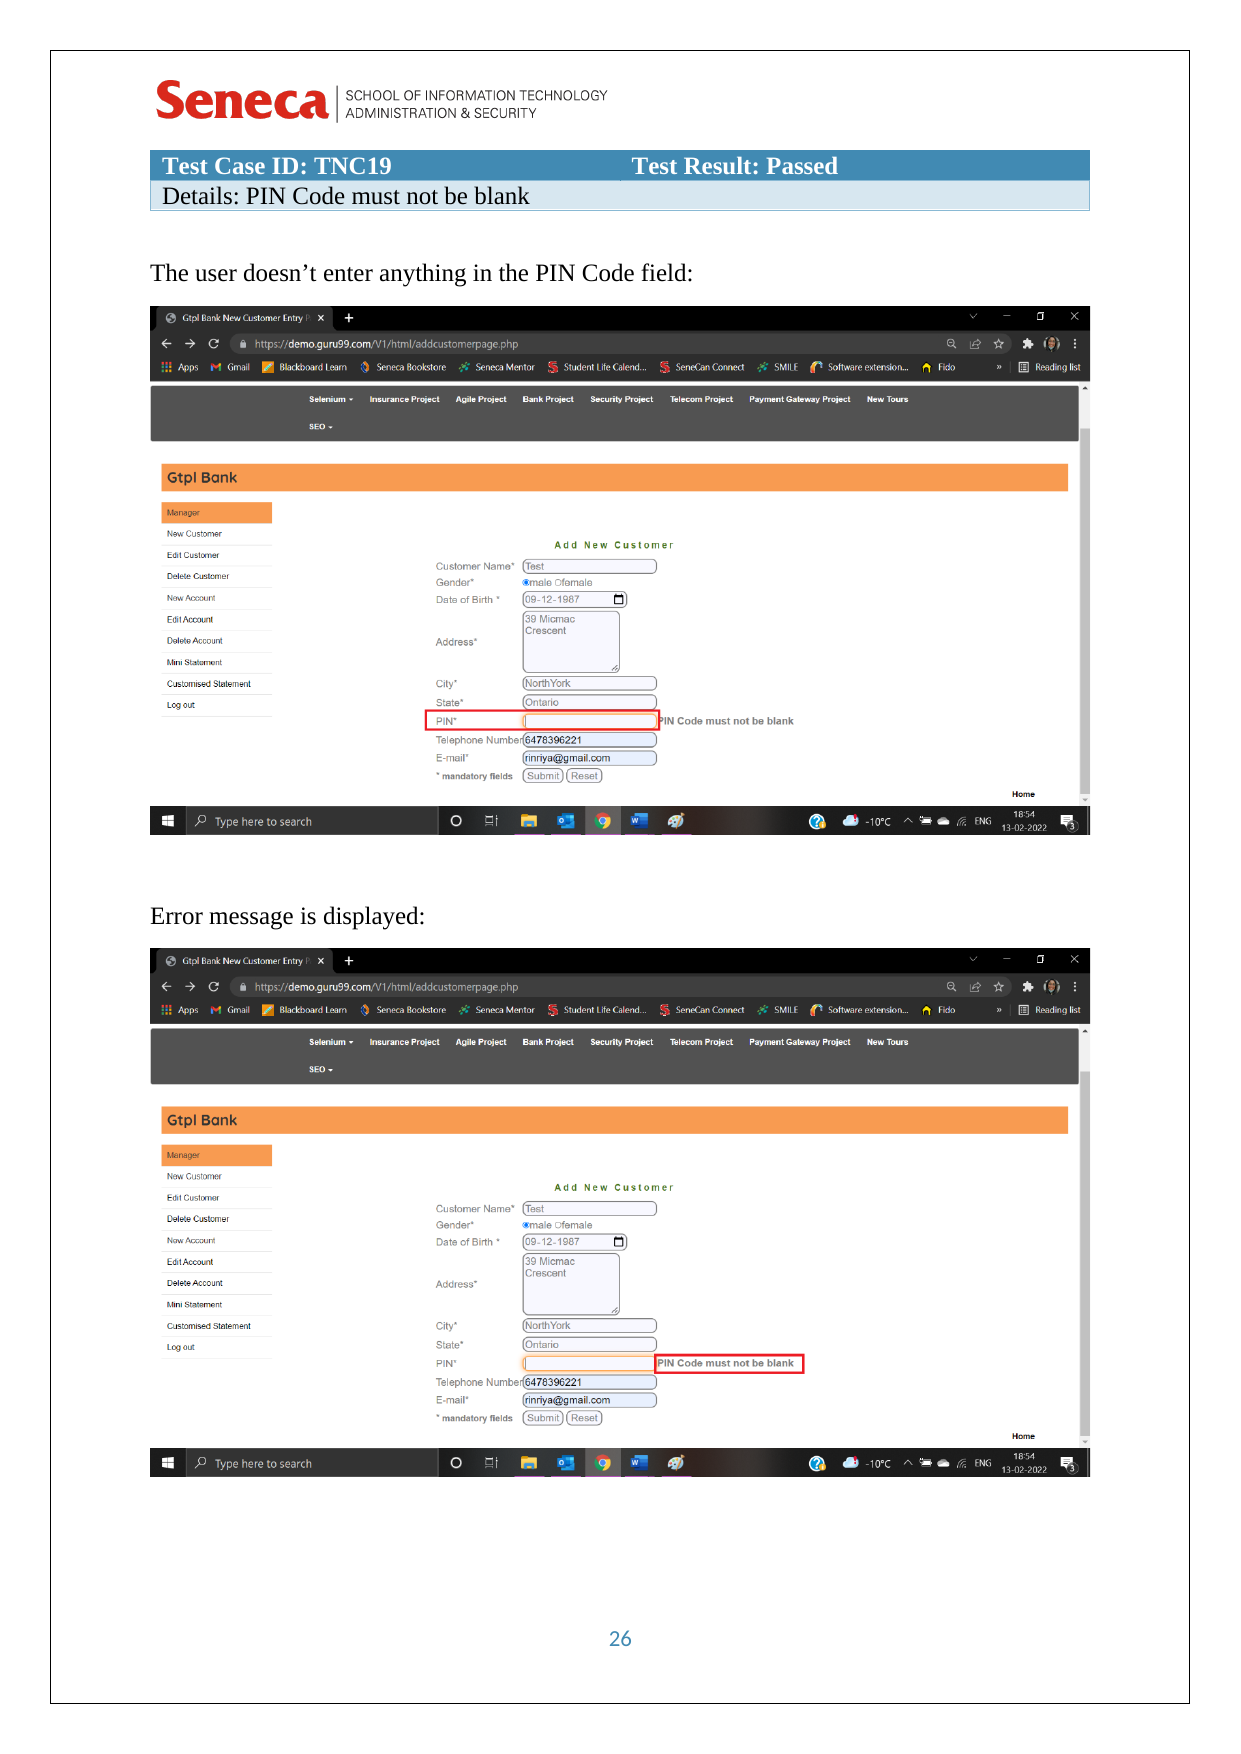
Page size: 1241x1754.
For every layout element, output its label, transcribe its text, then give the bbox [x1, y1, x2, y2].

text The user doesn’t enter anything in the PIN Code field: [150, 258, 1090, 287]
table_cell Details: PIN Code must not be blank [151, 181, 1089, 209]
table_header Test Result: Passed [621, 151, 1089, 180]
picture [150, 306, 1091, 835]
text Error message is displayed: [150, 901, 1090, 929]
table_header Test Case ID: TNC19 [151, 151, 620, 180]
picture [150, 948, 1091, 1477]
picture [150, 73, 656, 129]
